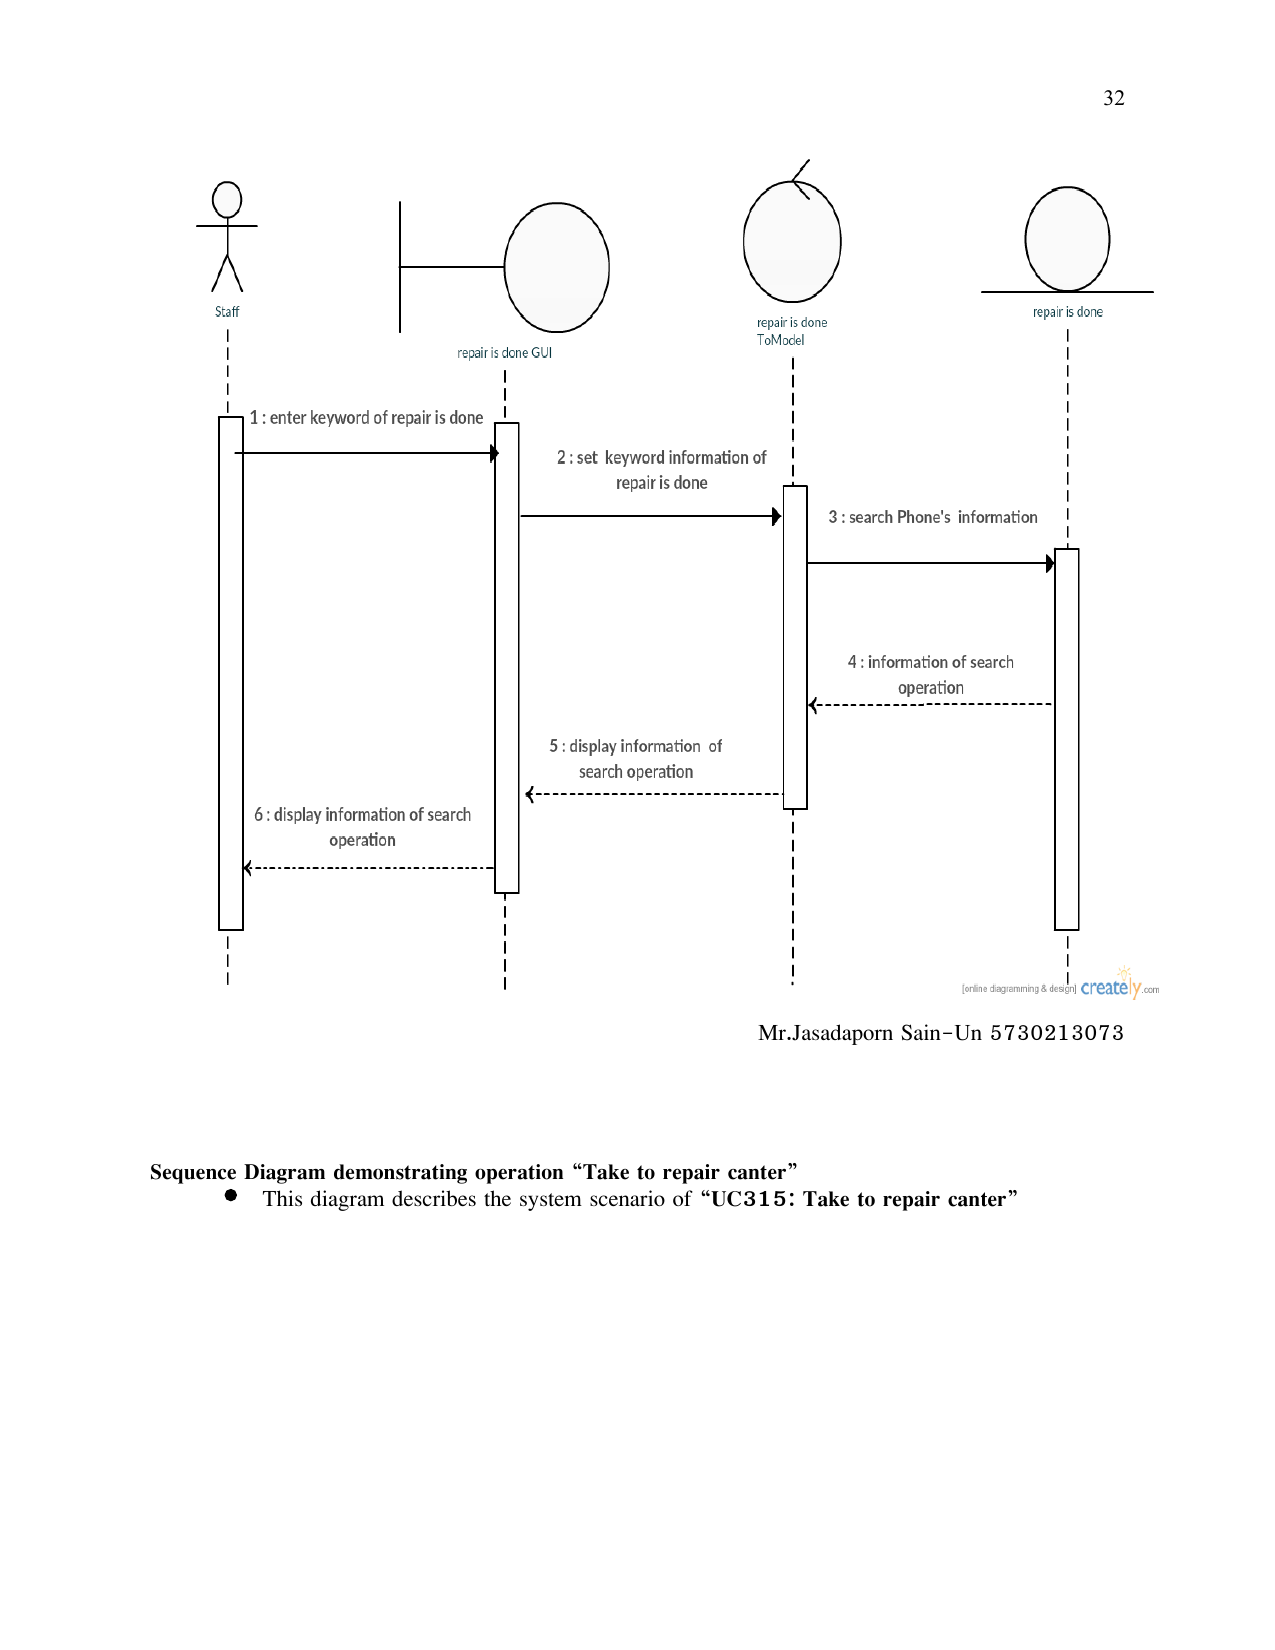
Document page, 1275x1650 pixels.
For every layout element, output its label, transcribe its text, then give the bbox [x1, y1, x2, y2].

picture [150, 150, 1164, 1005]
list This diagram describes the system scenario of “UC315: Take to repair canter” [225, 1184, 1125, 1214]
text Mr.Jasadaporn Sain-Un 5730213073 [525, 1025, 1125, 1046]
text Sequence Diagram demonstrating operation “Take to repair canter” [150, 1164, 1125, 1184]
